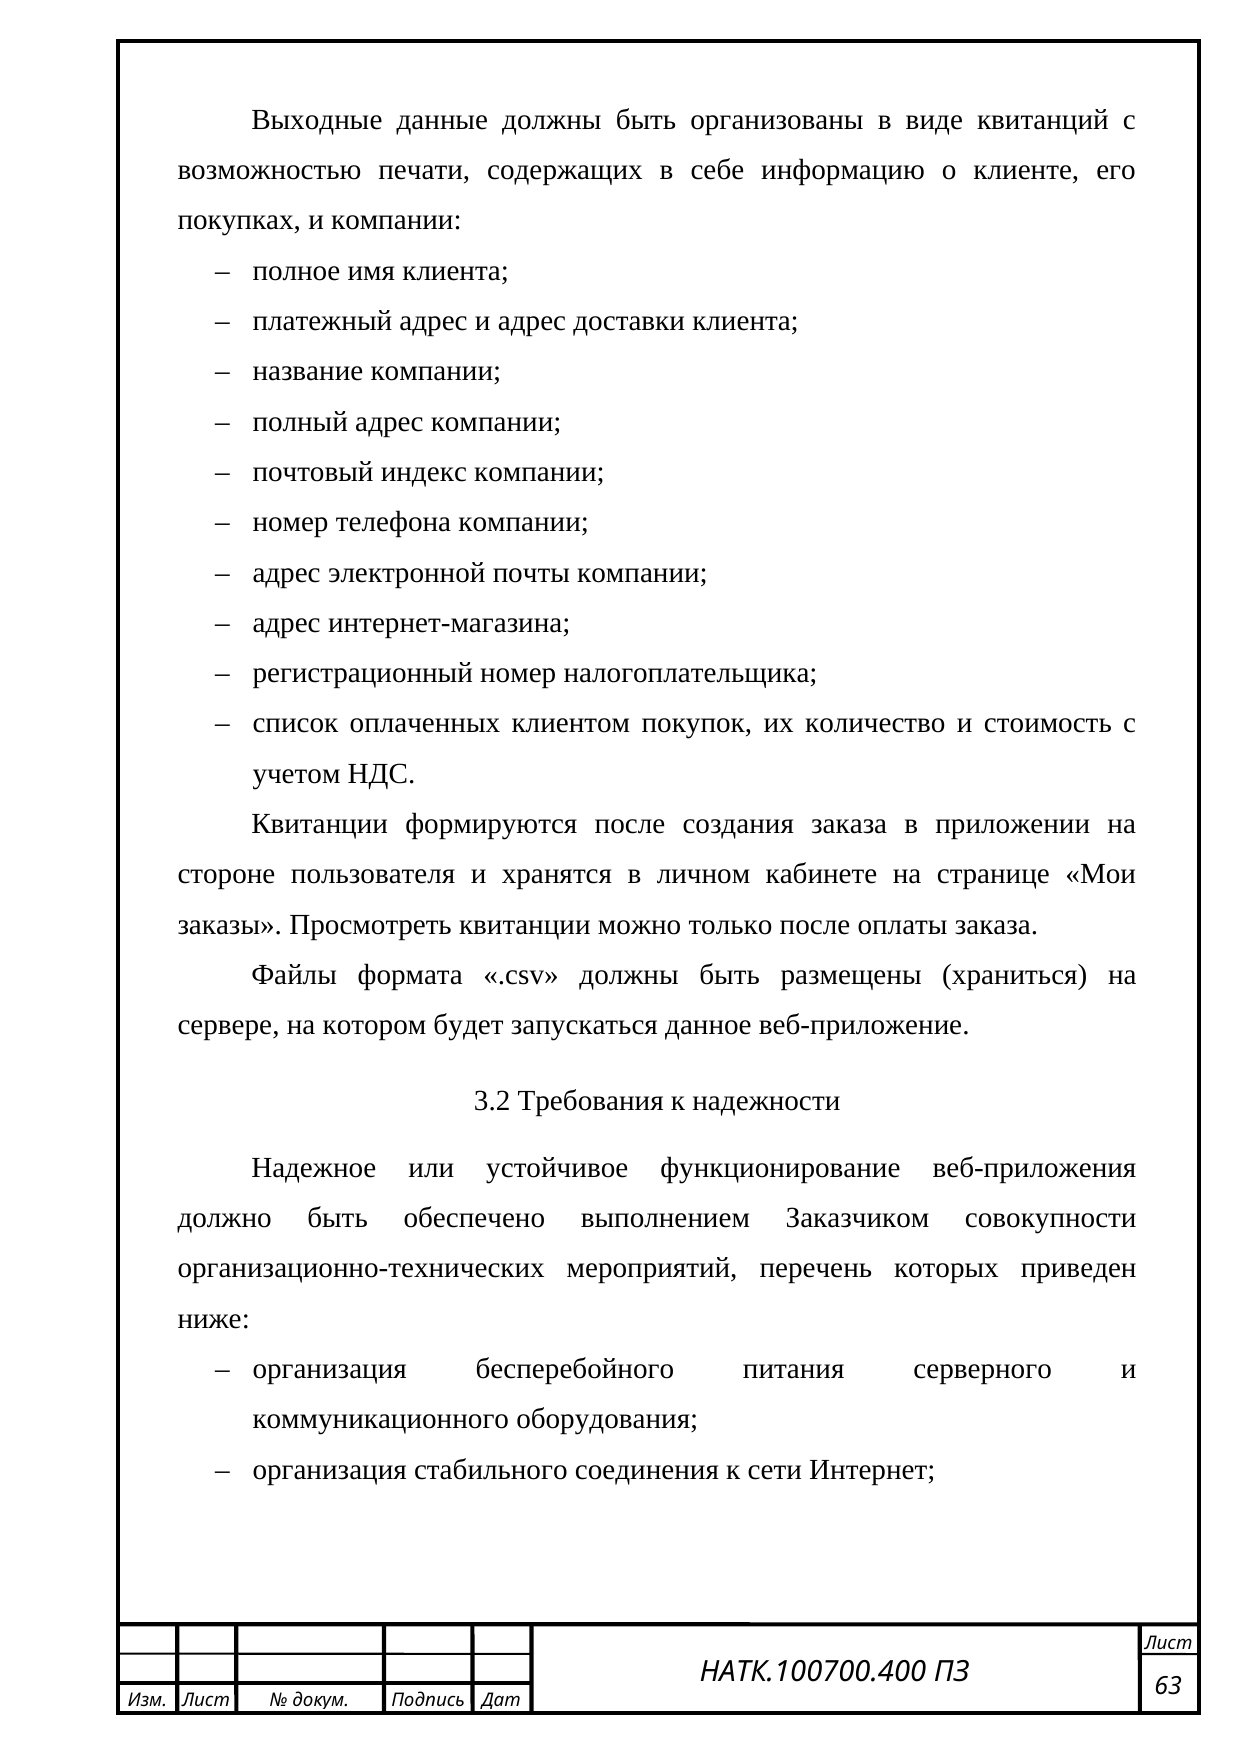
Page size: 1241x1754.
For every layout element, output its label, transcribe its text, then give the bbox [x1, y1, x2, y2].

list список оплаченных клиентом покупок, их количество и стоимость с учетом НДС. [215, 706, 1137, 789]
text 3.2 Требования к надежности [177, 1083, 1137, 1116]
list название компании; [215, 353, 1137, 387]
list номер телефона компании; [215, 504, 1137, 538]
list организация бесперебойного питания серверного и коммуникационного оборудования; [215, 1351, 1137, 1435]
list адрес электронной почты компании; [215, 555, 1137, 588]
list регистрационный номер налогоплательщика; [215, 655, 1137, 689]
list почтовый индекс компании; [215, 454, 1137, 488]
text Файлы формата «.csv» должны быть размещены (храниться) на сервере, на котором будет запускаться данное веб-приложение. [177, 957, 1137, 1041]
list платежный адрес и адрес доставки клиента; [215, 303, 1137, 337]
list адрес интернет-магазина; [215, 605, 1137, 638]
list полное имя клиента; [215, 253, 1137, 286]
list организация стабильного соединения к сети Интернет; [215, 1452, 1137, 1485]
list полный адрес компании; [215, 404, 1137, 437]
text Надежное или устойчивое функционирование веб-приложения должно быть обеспечено выполнением Заказчиком совокупности организационно-технических мероприятий, перечень которых приведен ниже: [177, 1150, 1137, 1334]
text Квитанции формируются после создания заказа в приложении на стороне пользователя и хранятся в личном кабинете на странице «Мои заказы». Просмотреть квитанции можно только после оплаты заказа. [177, 806, 1137, 940]
text Выходные данные должны быть организованы в виде квитанций с возможностью печати, содержащих в себе информацию о клиенте, его покупках, и компании: [177, 102, 1137, 236]
